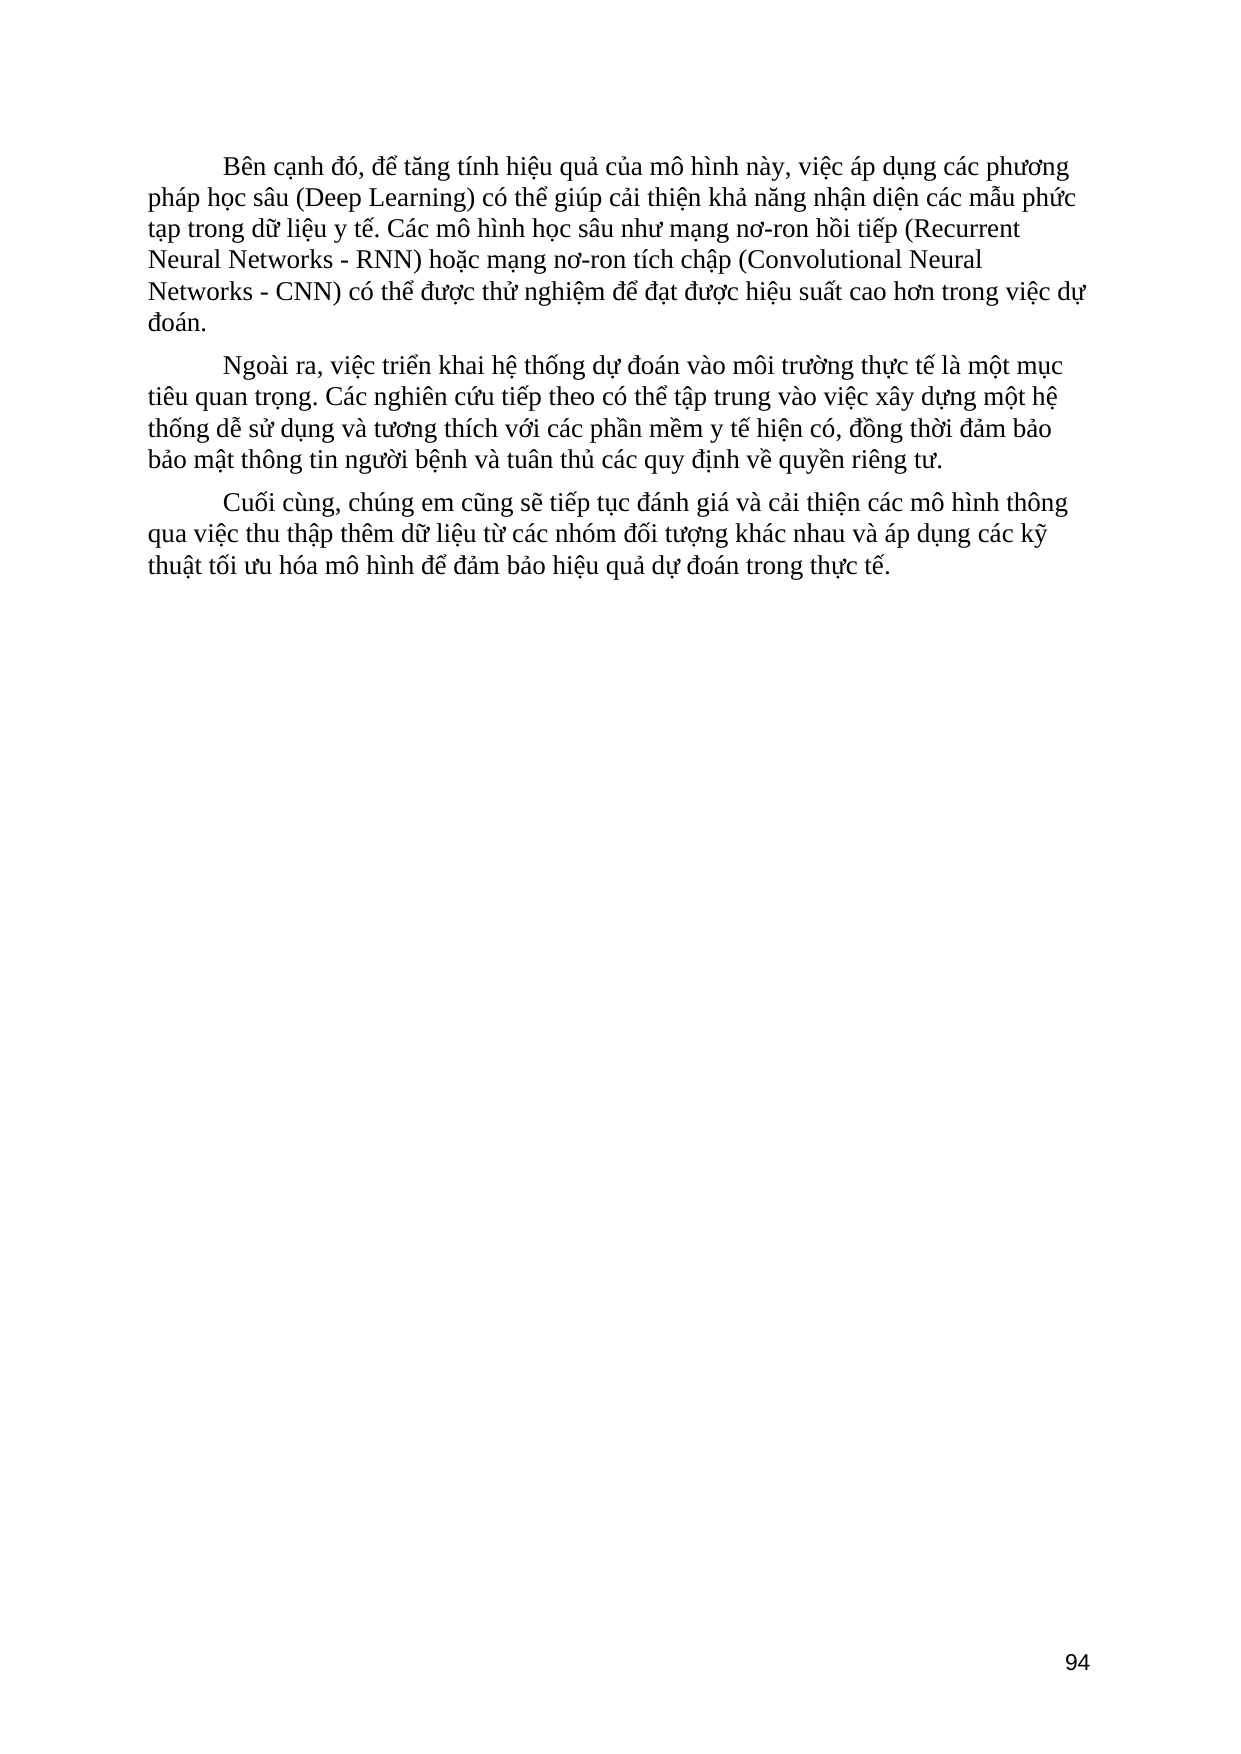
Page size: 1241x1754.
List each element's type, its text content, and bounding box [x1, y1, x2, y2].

text Cuối cùng, chúng em cũng sẽ tiếp tục đánh giá và cải thiện các mô hình thông qua việc thu thập thêm dữ liệu từ các nhóm đối tượng khác nhau và áp dụng các kỹ thuật tối ưu hóa mô hình để đảm bảo hiệu quả dự đoán trong thực tế. [148, 486, 1090, 580]
text Bên cạnh đó, để tăng tính hiệu quả của mô hình này, việc áp dụng các phương pháp học sâu (Deep Learning) có thể giúp cải thiện khả năng nhận diện các mẫu phức tạp trong dữ liệu y tế. Các mô hình học sâu như mạng nơ-ron hồi tiếp (Recurrent Neural Networks - RNN) hoặc mạng nơ-ron tích chập (Convolutional Neural Networks - CNN) có thể được thử nghiệm để đạt được hiệu suất cao hơn trong việc dự đoán. [148, 150, 1090, 337]
text Ngoài ra, việc triển khai hệ thống dự đoán vào môi trường thực tế là một mục tiêu quan trọng. Các nghiên cứu tiếp theo có thể tập trung vào việc xây dựng một hệ thống dễ sử dụng và tương thích với các phần mềm y tế hiện có, đồng thời đảm bảo bảo mật thông tin người bệnh và tuân thủ các quy định về quyền riêng tư. [148, 349, 1090, 474]
